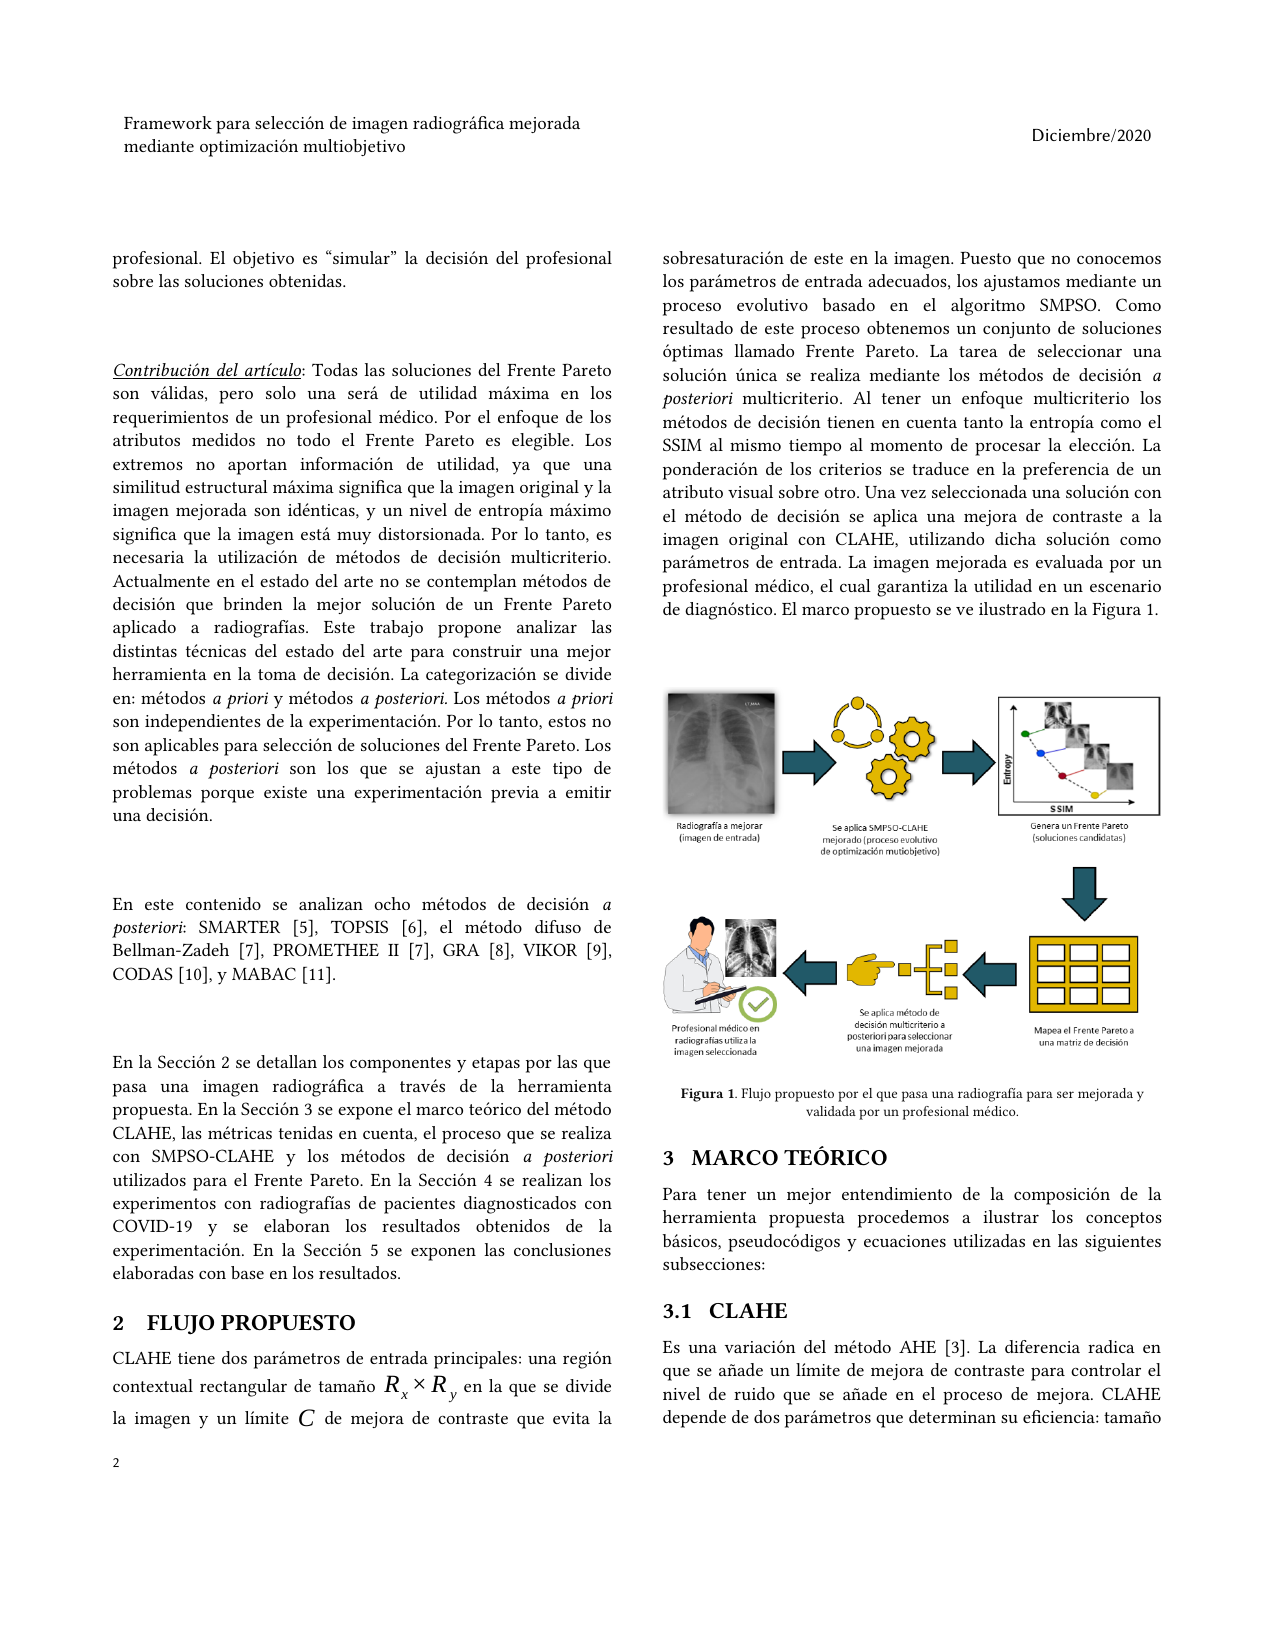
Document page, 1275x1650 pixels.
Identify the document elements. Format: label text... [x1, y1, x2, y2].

text 3 MARCO TEÓRICO [662, 1145, 1162, 1171]
text Contribución del artículo: Todas las soluciones del Frente Pareto son válidas, pero solo una será de utilidad máxima en los requerimientos de un profesional médico. Por el enfoque de los atributos medidos no todo el Frente Pareto es elegible. Los extremos no aportan información de utilidad, ya que una similitud estructural máxima significa que la imagen original y la imagen mejorada son idénticas, y un nivel de entropía máximo significa que la imagen está muy distorsionada. Por lo tanto, es necesaria la utilización de métodos de decisión multicriterio. Actualmente en el estado del arte no se contemplan métodos de decisión que brinden la mejor solución de un Frente Pareto aplicado a radiografías. Este trabajo propone analizar las distintas técnicas del estado del arte para construir una mejor herramienta en la toma de decisión. La categorización se divide en: métodos a priori y métodos a posteriori. Los métodos a priori son independientes de la experimentación. Por lo tanto, estos no son aplicables para selección de soluciones del Frente Pareto. Los métodos a posteriori son los que se ajustan a este tipo de problemas porque existe una experimentación previa a emitir una decisión. [112, 359, 612, 826]
text En este contenido se analizan ocho métodos de decisión a posteriori: SMARTER [5], TOPSIS [6], el método difuso de Bellman-Zadeh [7], PROMETHEE II [7], GRA [8], VIKOR [9], CODAS [10], y MABAC [11]. [112, 893, 612, 985]
text Figura 1. Flujo propuesto por el que pasa una radiografía para ser mejorada y validada por un profesional médico. [662, 1085, 1162, 1120]
text En la Sección 2 se detallan los componentes y etapas por las que pasa una imagen radiográfica a través de la herramienta propuesta. En la Sección 3 se expone el marco teórico del método CLAHE, las métricas tenidas en cuenta, el proceso que se realiza con SMPSO-CLAHE y los métodos de decisión a posteriori utilizados para el Frente Pareto. En la Sección 4 se realizan los experimentos con radiografías de pacientes diagnosticados con COVID-19 y se elaboran los resultados obtenidos de la experimentación. En la Sección 5 se exponen las conclusiones elaboradas con base en los resultados. [112, 1052, 612, 1284]
picture [662, 687, 1163, 1063]
text Para tener un mejor entendimiento de la composición de la herramienta propuesta procedemos a ilustrar los conceptos básicos, pseudocódigos y ecuaciones utilizadas en las siguientes subsecciones: [662, 1183, 1162, 1275]
text CLAHE tiene dos parámetros de entrada principales: una región contextual rectangular de tamaño en la que se divide la imagen y un límite de mejora de contraste que evita la sobresaturación de este en la imagen. Puesto que no conocemos los parámetros de entrada adecuados, los ajustamos mediante un proceso evolutivo basado en el algoritmo SMPSO. Como resultado de este proceso obtenemos un conjunto de soluciones óptimas llamado Frente Pareto. La tarea de seleccionar una solución única se realiza mediante los métodos de decisión a posteriori multicriterio. Al tener un enfoque multicriterio los métodos de decisión tienen en cuenta tanto la entropía como el SSIM al mismo tiempo al momento de procesar la elección. La ponderación de los criterios se traduce en la preferencia de un atributo visual sobre otro. Una vez seleccionada una solución con el método de decisión se aplica una mejora de contraste a la imagen original con CLAHE, utilizando dicha solución como parámetros de entrada. La imagen mejorada es evaluada por un profesional médico, el cual garantiza la utilidad en un escenario de diagnóstico. El marco propuesto se ve ilustrado en la Figura 1. [662, 247, 1162, 620]
text 2 FLUJO PROPUESTO [112, 1309, 612, 1336]
text 3.1 CLAHE [662, 1298, 1162, 1324]
